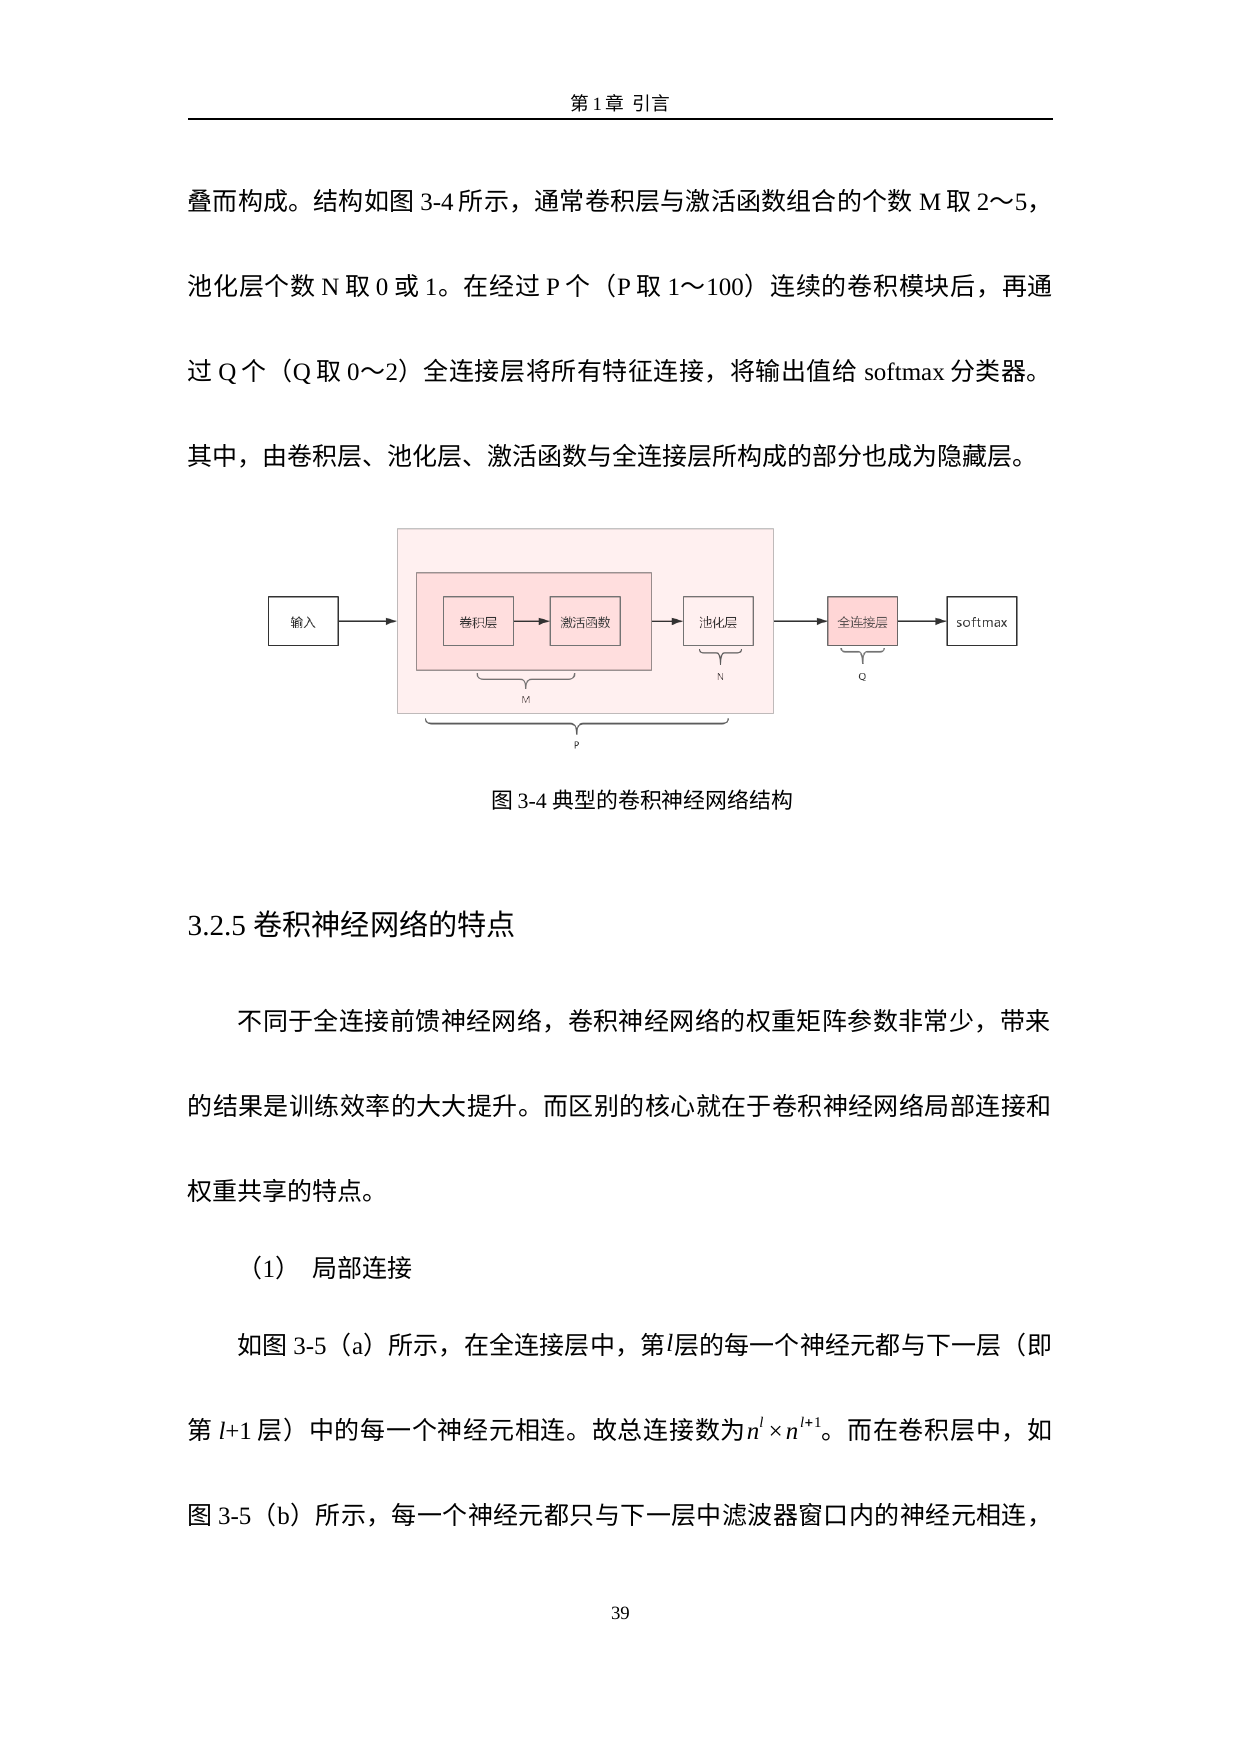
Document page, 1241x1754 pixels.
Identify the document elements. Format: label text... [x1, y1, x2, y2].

subtitle 图3-4 典型的卷积神经网络结构 [187, 782, 1053, 816]
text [187, 1310, 1053, 1547]
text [187, 166, 1053, 488]
subtitle 3.2.5 卷积神经网络的特点 [187, 889, 1053, 957]
picture [255, 497, 1035, 767]
text 不同于全连接前馈神经网络，卷积神经网络的权重矩阵参数非常少，带来的结果是训练效率的大大提升。而区别的核心就在于卷积神经网络局部连接和权重共享的特点。 [187, 986, 1053, 1224]
list 局部连接 [237, 1233, 1053, 1301]
